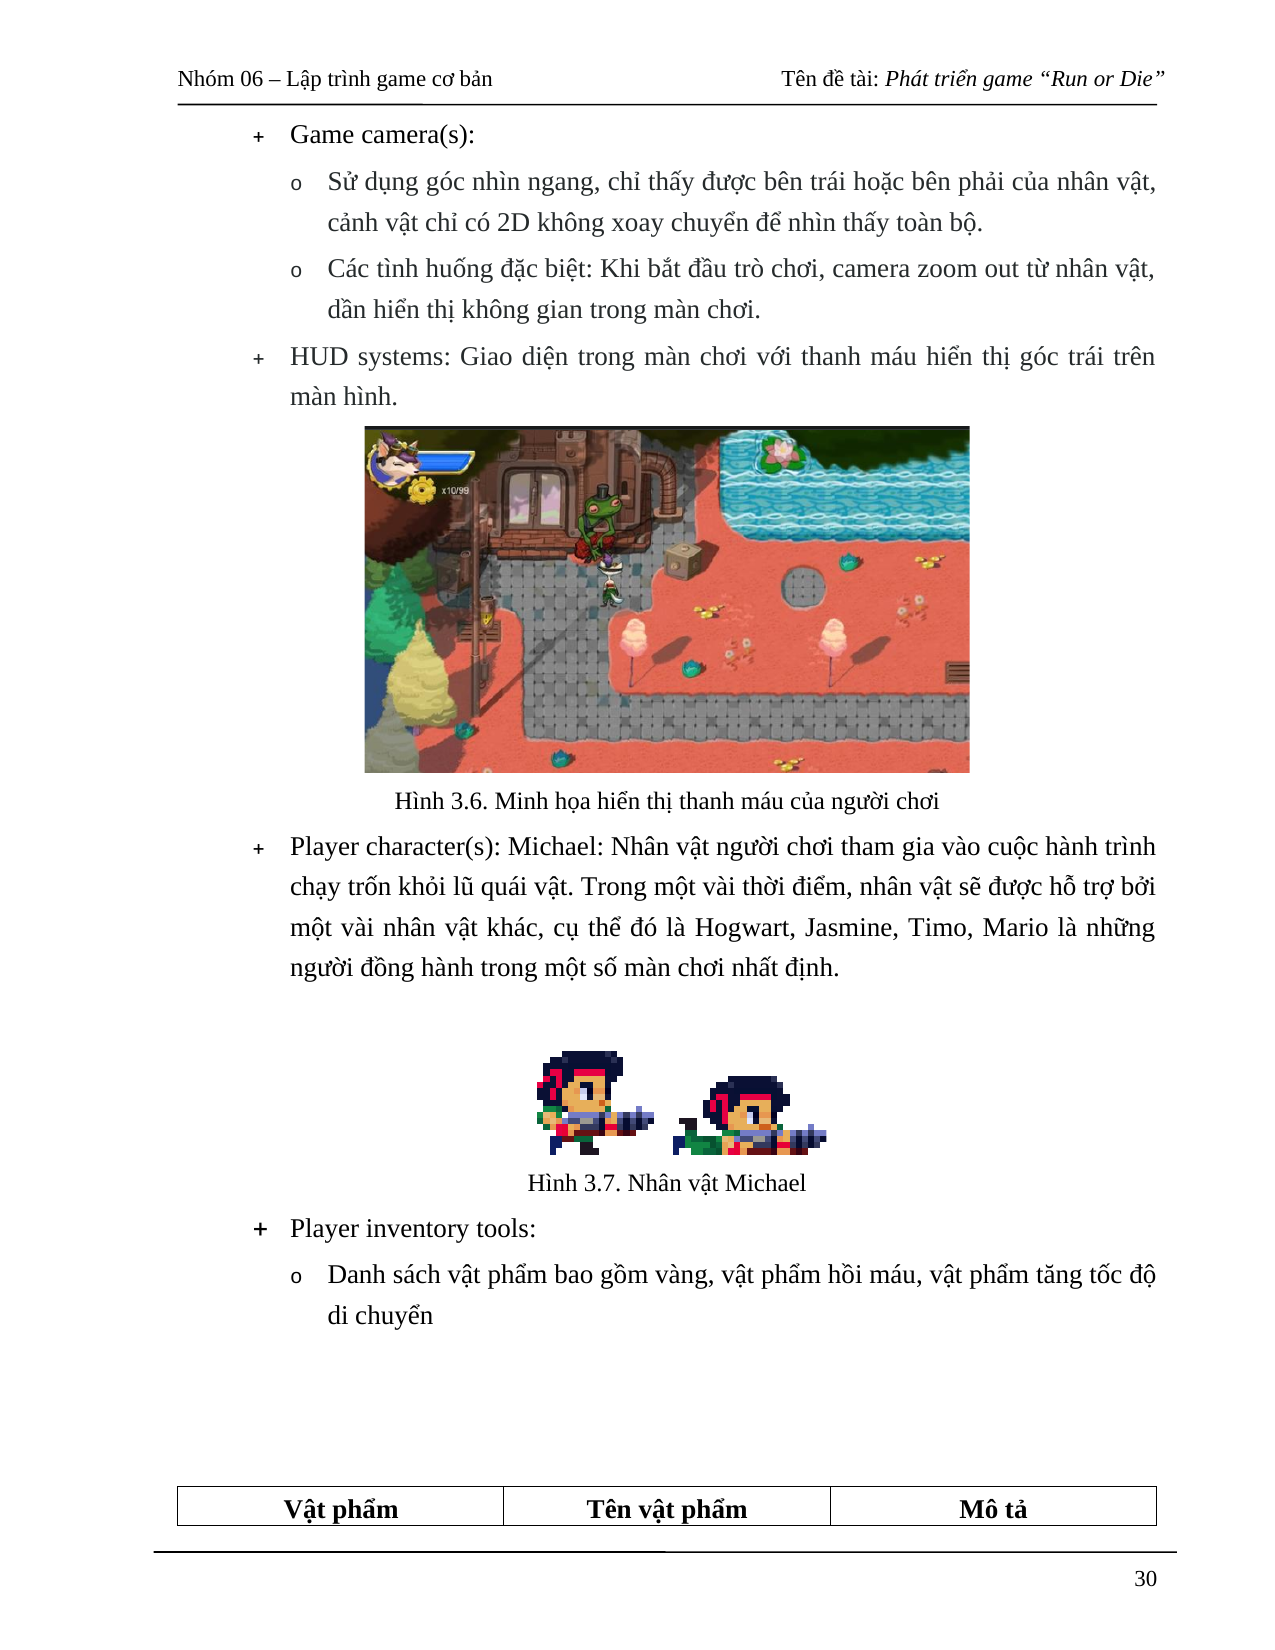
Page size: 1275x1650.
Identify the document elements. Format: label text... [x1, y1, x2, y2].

text Hình 3.6. Minh họa hiển thị thanh máu của người chơi [177, 786, 1157, 815]
picture [507, 997, 827, 1155]
list Danh sách vật phẩm bao gồm vàng, vật phẩm hồi máu, vật phẩm tăng tốc độ di chuyển [290, 1259, 1157, 1331]
table_header Mô tả [831, 1487, 1156, 1524]
list Game camera(s): [252, 118, 1157, 149]
table_header Tên vật phẩm [504, 1487, 830, 1524]
list Player character(s): Michael: Nhân vật người chơi tham gia vào cuộc hành trình chạy trốn khỏi lũ quái vật. Trong một vài thời điểm, nhân vật sẽ được hỗ trợ bởi một vài nhân vật khác, cụ thể đó là Hogwart, Jasmine, Timo, Mario là những người đồng hành trong một số màn chơi nhất định. [252, 830, 1157, 982]
list HUD systems: Giao diện trong màn chơi với thanh máu hiển thị góc trái trên màn hình. [252, 340, 1157, 411]
table_header Vật phẩm [178, 1487, 503, 1524]
list Player inventory tools: [252, 1212, 1157, 1243]
list Sử dụng góc nhìn ngang, chỉ thấy được bên trái hoặc bên phải của nhân vật, cảnh vật chỉ có 2D không xoay chuyển để nhìn thấy toàn bộ. [290, 165, 1157, 237]
text Hình 3.7. Nhân vật Michael [177, 1168, 1157, 1197]
picture [364, 426, 970, 773]
list Các tình huống đặc biệt: Khi bắt đầu trò chơi, camera zoom out từ nhân vật, dần hiển thị không gian trong màn chơi. [290, 252, 1157, 324]
